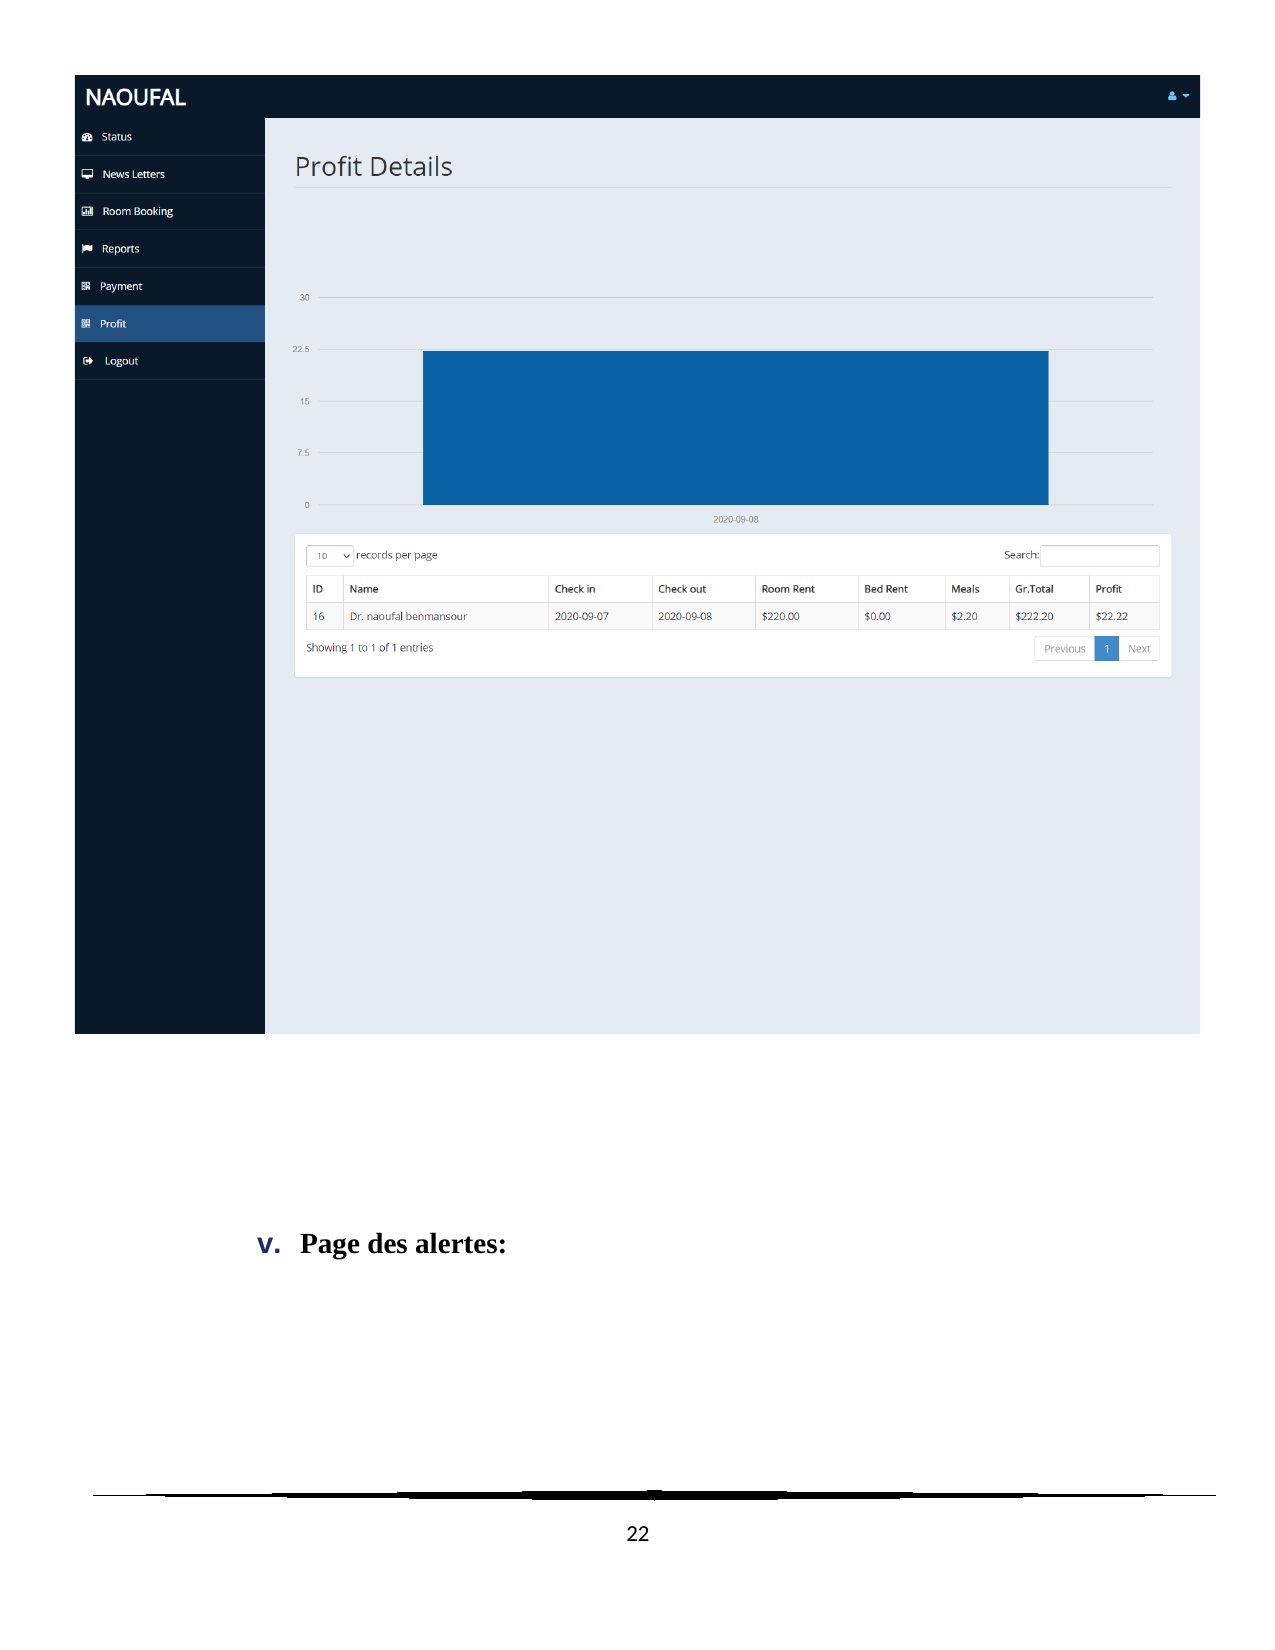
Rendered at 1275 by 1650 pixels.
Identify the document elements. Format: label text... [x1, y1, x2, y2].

picture [74, 75, 1201, 1034]
subtitle Page des alertes: [281, 1226, 1200, 1260]
